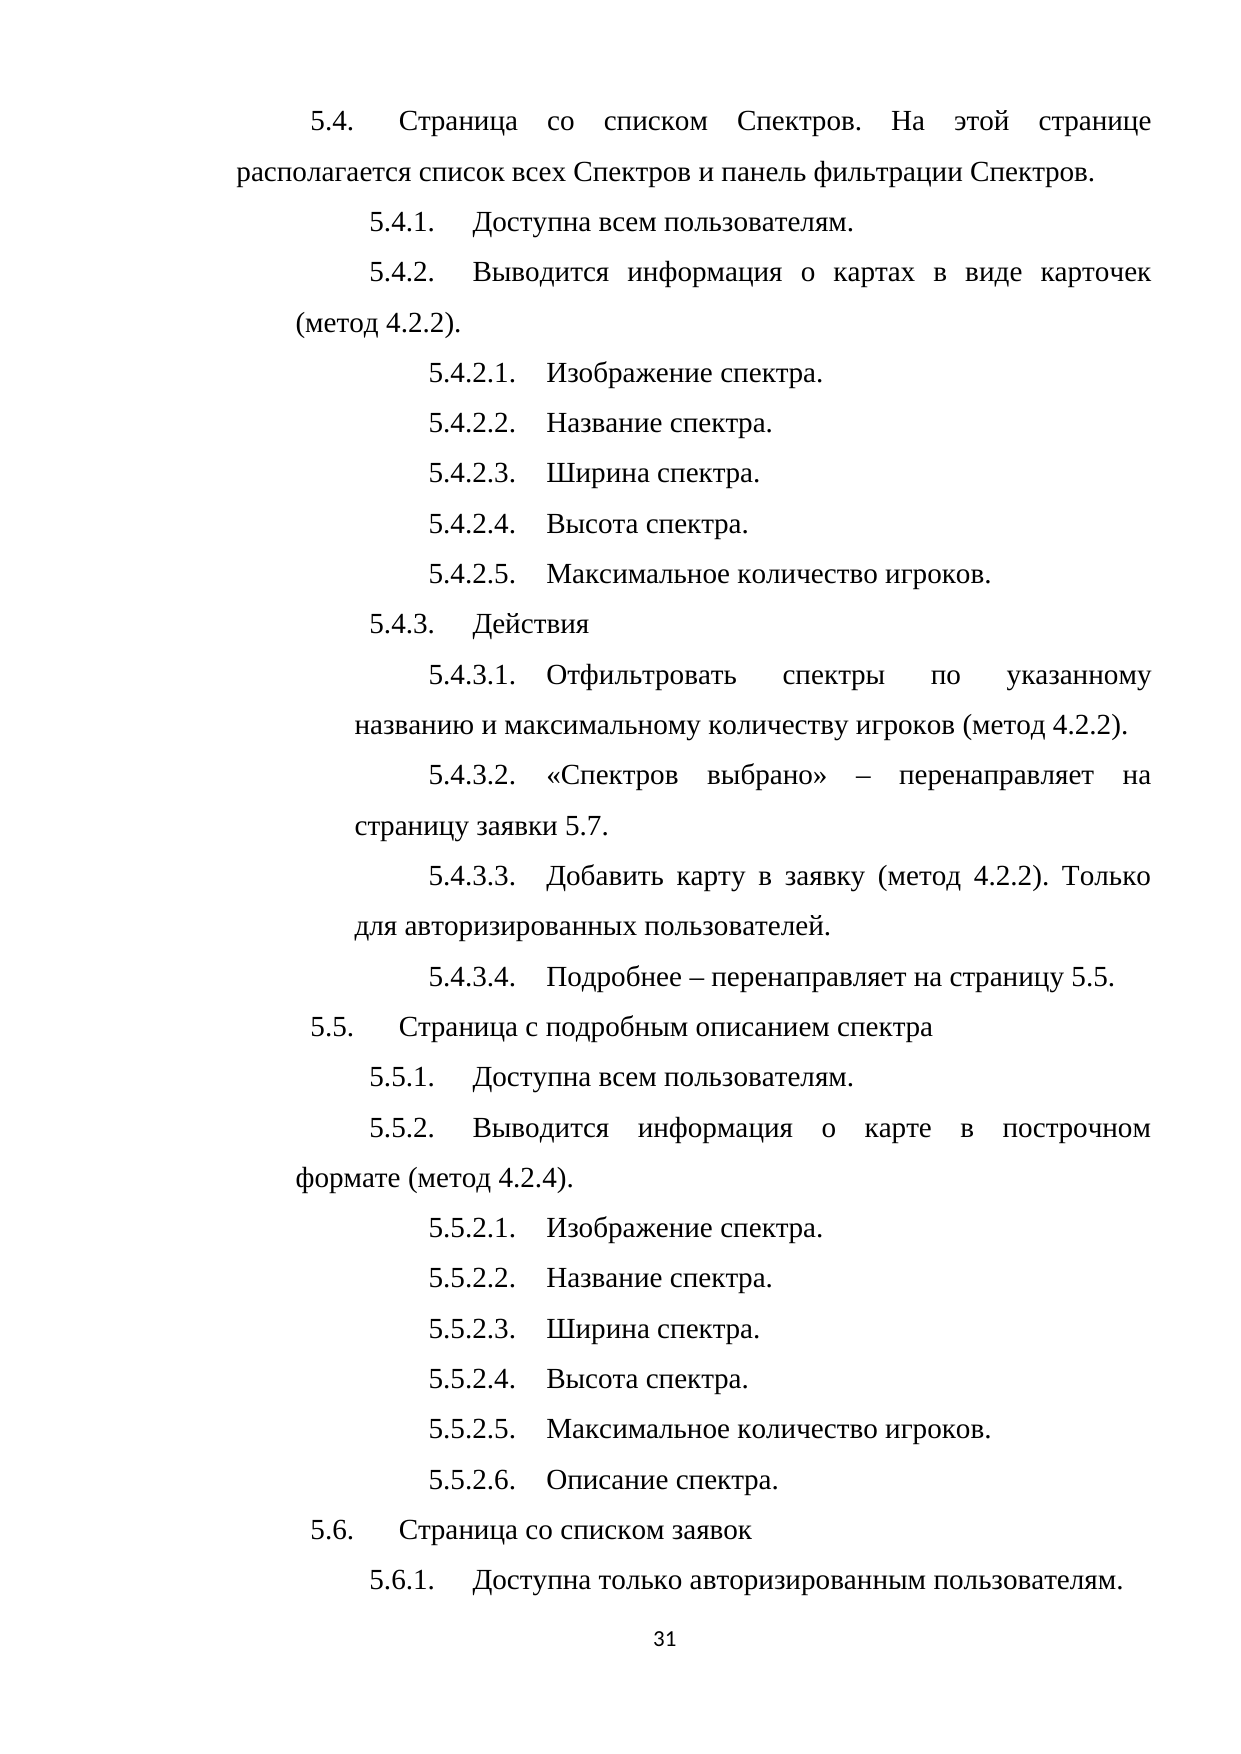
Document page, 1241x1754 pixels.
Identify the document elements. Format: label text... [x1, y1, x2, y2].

list Страница с подробным описанием спектра [236, 1009, 1152, 1043]
list Отфильтровать спектры по указанному названию и максимальному количеству игроков (метод 4.2.2). [354, 657, 1152, 741]
list Изображение спектра. [354, 355, 1152, 388]
list Изображение спектра. [354, 1210, 1152, 1244]
list Страница со списком Спектров. На этой странице располагается список всех Спектров и панель фильтрации Спектров. [236, 103, 1152, 187]
list Название спектра. [354, 405, 1152, 439]
list Название спектра. [354, 1261, 1152, 1294]
list Максимальное количество игроков. [354, 1412, 1152, 1445]
list Высота спектра. [354, 506, 1152, 539]
list Действия [295, 607, 1152, 640]
list «Спектров выбрано» – перенаправляет на страницу заявки 5.7. [354, 757, 1152, 841]
list Доступна всем пользователям. [295, 1059, 1152, 1093]
list Добавить карту в заявку (метод 4.2.2). Только для авторизированных пользователей. [354, 858, 1152, 942]
list Максимальное количество игроков. [354, 556, 1152, 590]
list Описание спектра. [354, 1462, 1152, 1495]
list Ширина спектра. [354, 456, 1152, 489]
list Высота спектра. [354, 1361, 1152, 1395]
list Ширина спектра. [354, 1311, 1152, 1344]
list Страница со списком заявок [236, 1512, 1152, 1546]
list Выводится информация о картах в виде карточек (метод 4.2.2). [295, 254, 1152, 338]
list Доступна только авторизированным пользователям. [295, 1562, 1152, 1596]
list Выводится информация о карте в построчном формате (метод 4.2.4). [295, 1110, 1152, 1193]
list Доступна всем пользователям. [295, 204, 1152, 238]
list Подробнее – перенаправляет на страницу 5.5. [354, 959, 1152, 992]
